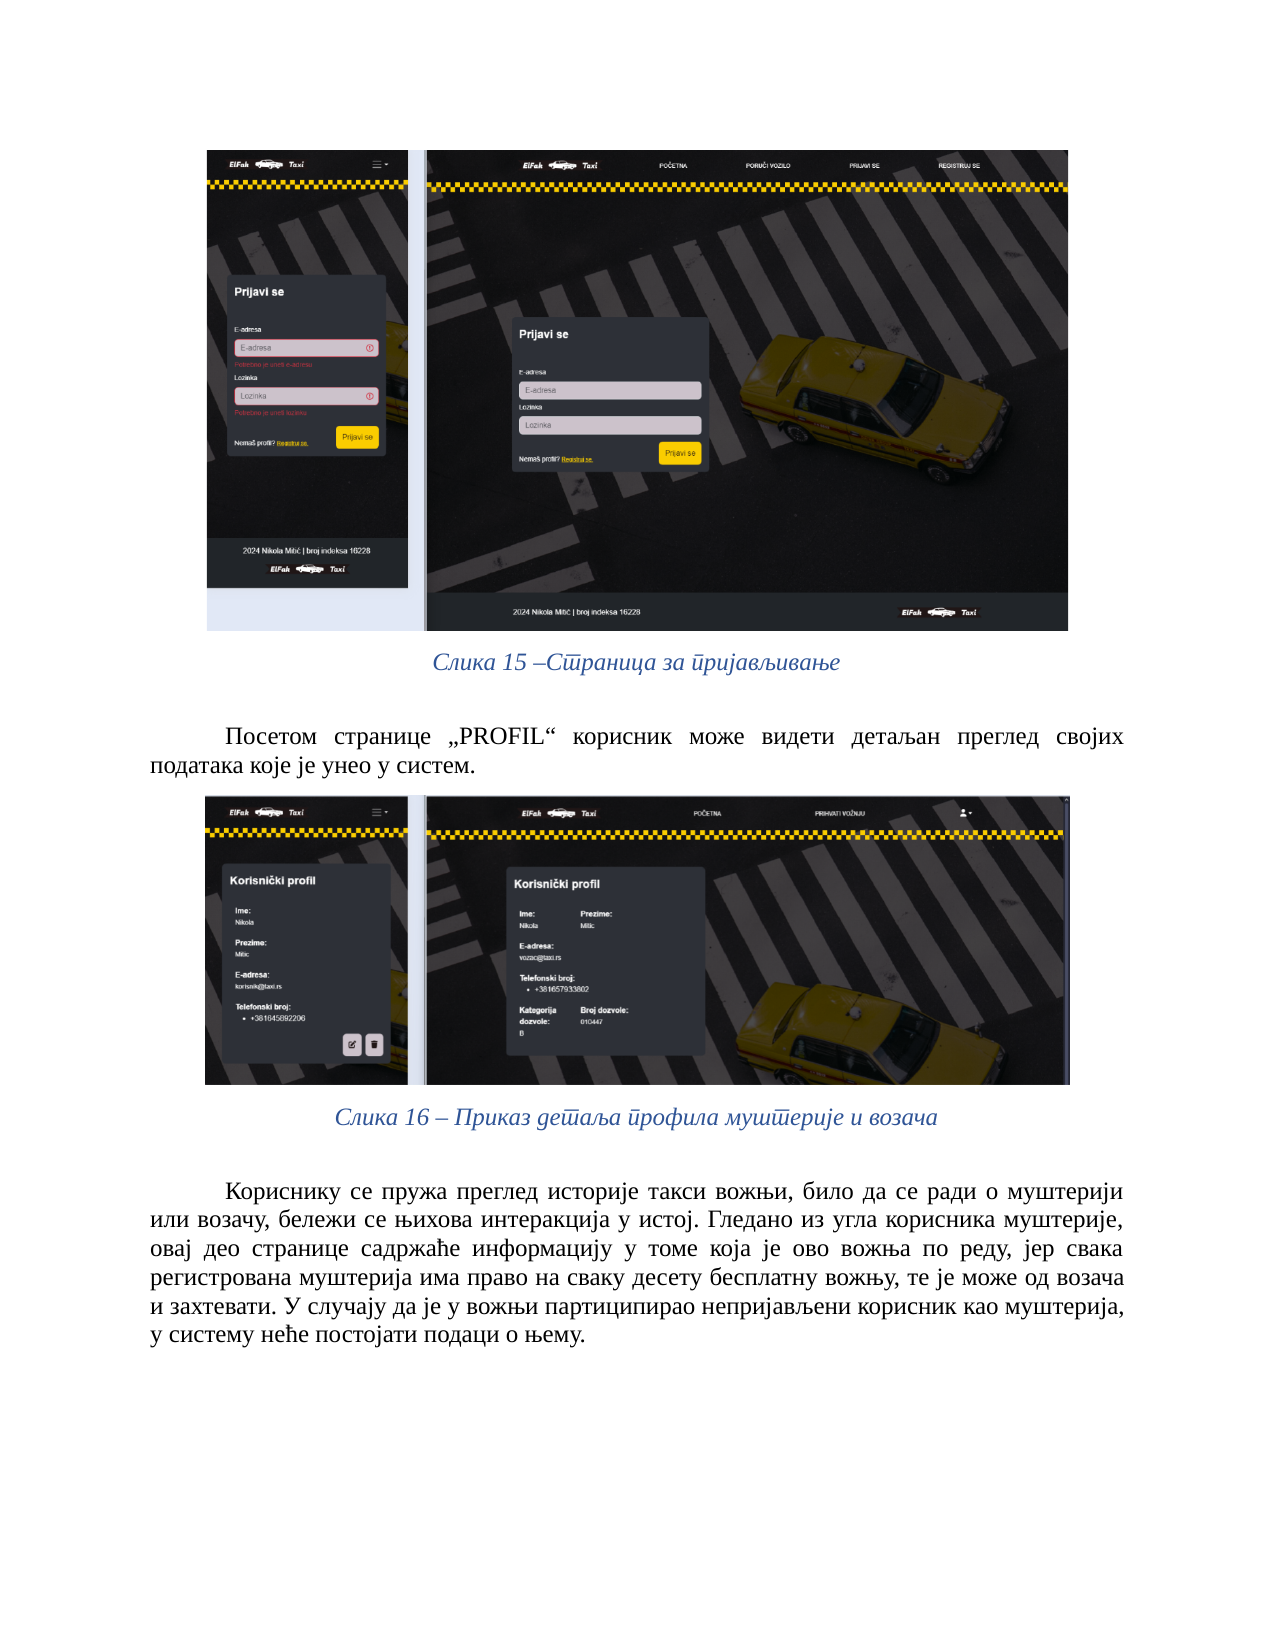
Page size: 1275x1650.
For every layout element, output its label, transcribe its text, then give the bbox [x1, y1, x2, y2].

text Посетом странице „PROFIL“ корисник може видети детаљан преглед својих података које је унео у систем. [150, 721, 1125, 778]
picture [205, 795, 1070, 1085]
text Кориснику се пружа преглед историје такси вожњи, било да се ради о муштерији или возачу, бележи се њихова интеракција у истој. Гледано из угла корисника муштерије, овај део странице садржаће информацију у томе која је ово вожња по реду, јер свака регистрована муштерија има право на сваку десету бесплатну вожњу, те је може од возача и захтевати. У случају да је у вожњи партиципирао непријављени корисник као муштерија, у систему неће постојати подаци о њему. [150, 1176, 1125, 1348]
picture [206, 150, 1069, 631]
subtitle Слика 15 –Страница за пријављивање [150, 647, 1125, 676]
subtitle Слика 16 – Приказ детаља профила муштерије и возача [150, 1102, 1125, 1130]
